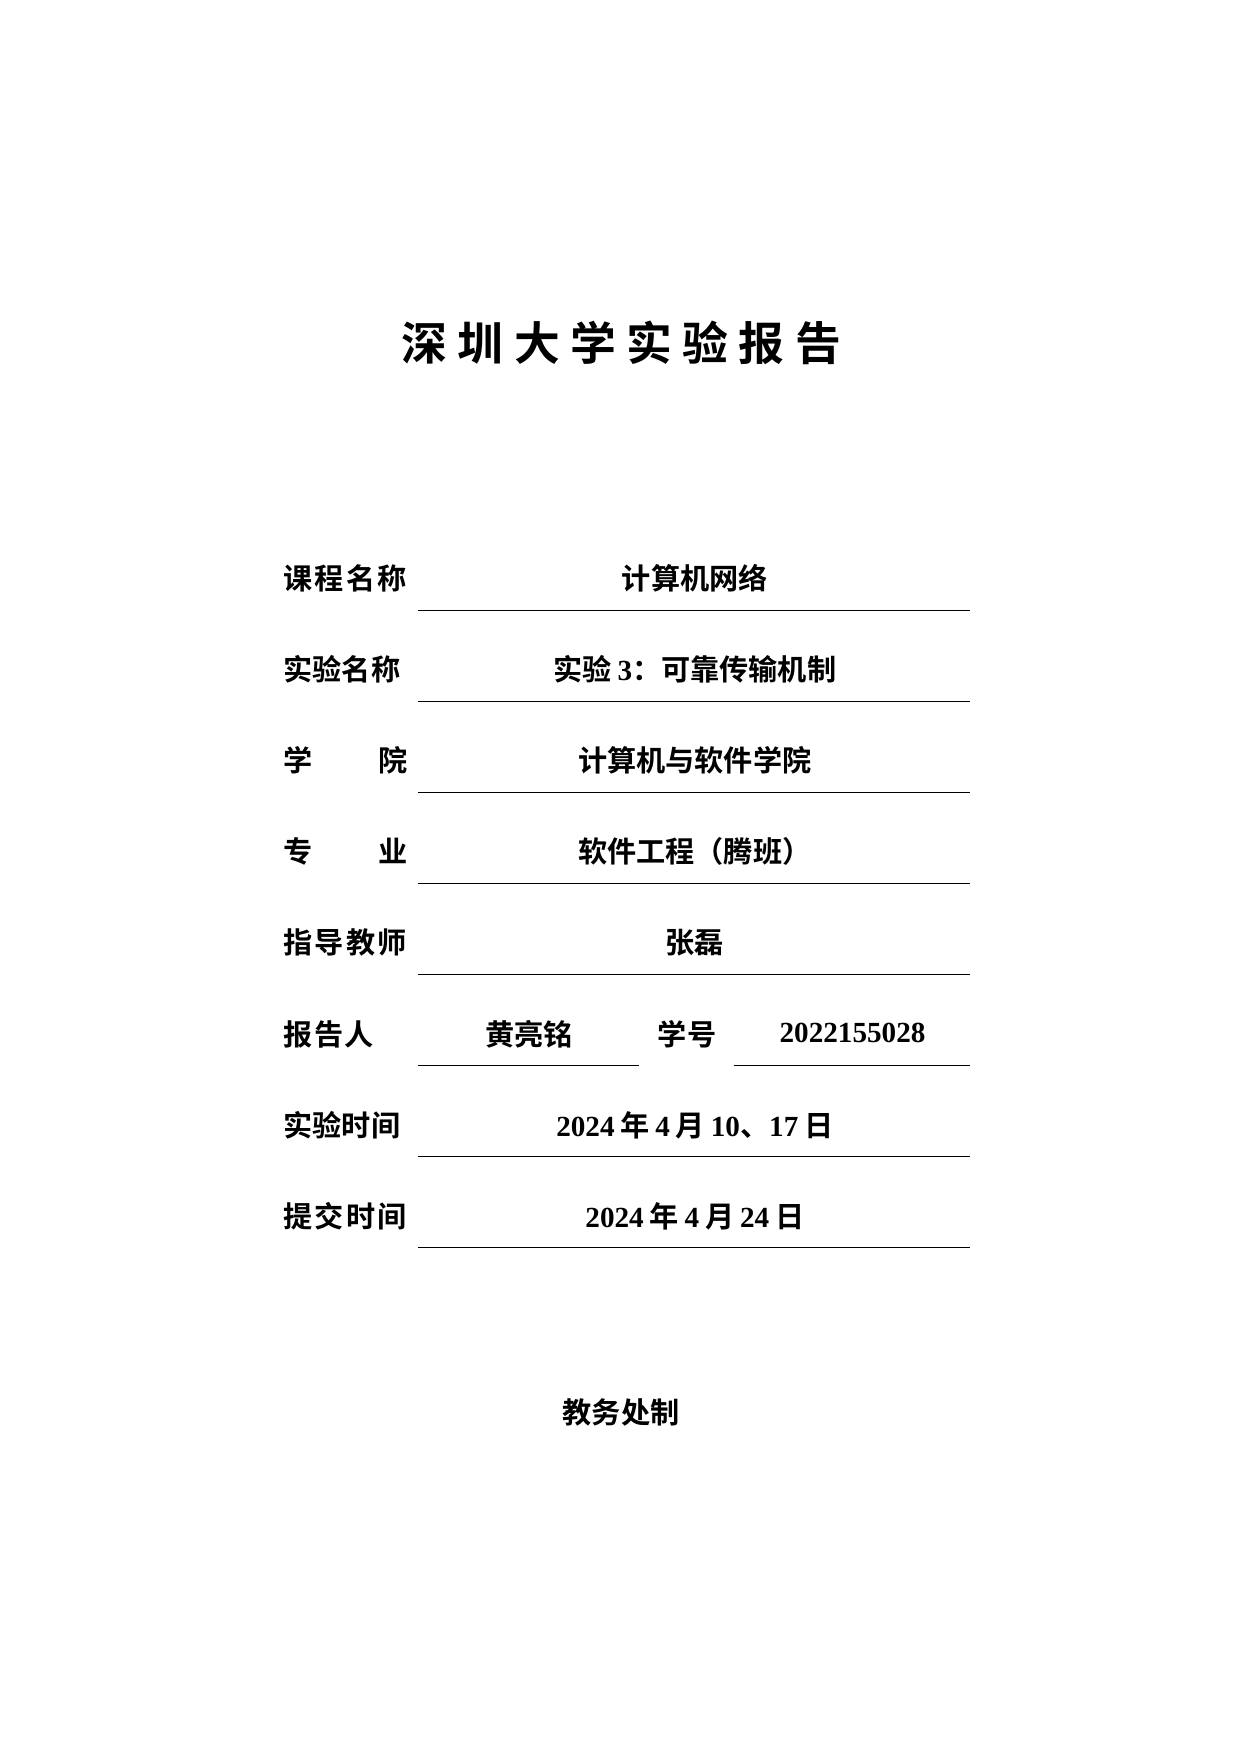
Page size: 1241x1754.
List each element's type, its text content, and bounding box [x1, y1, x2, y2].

table_header 课程名称 [271, 520, 418, 609]
table_cell 实验3：可靠传输机制 [418, 611, 969, 701]
table_cell 计算机与软件学院 [418, 702, 969, 792]
table_cell 实验名称 [271, 610, 418, 701]
table_cell 学院 [271, 701, 418, 792]
table_cell 学号 [639, 975, 733, 1065]
table_cell 2024年4月10、17日 [418, 1065, 969, 1156]
table_cell 实验时间 [271, 1065, 418, 1156]
table_cell 专业 [271, 792, 418, 883]
text 教务处制 [187, 1378, 1053, 1443]
table_header 计算机网络 [418, 520, 969, 609]
table_cell 指导教师 [271, 883, 418, 974]
table_cell 报告人 [271, 974, 418, 1065]
table_cell 2022155028 [734, 975, 969, 1065]
table_cell 软件工程（腾班） [418, 793, 969, 883]
table_cell 2024年4月24日 [418, 1157, 969, 1247]
text 深 圳 大 学 实 验 报 告 [187, 292, 1053, 389]
table_cell 张磊 [418, 884, 969, 974]
table_cell 黄亮铭 [418, 975, 639, 1065]
table_cell 提交时间 [271, 1156, 418, 1247]
